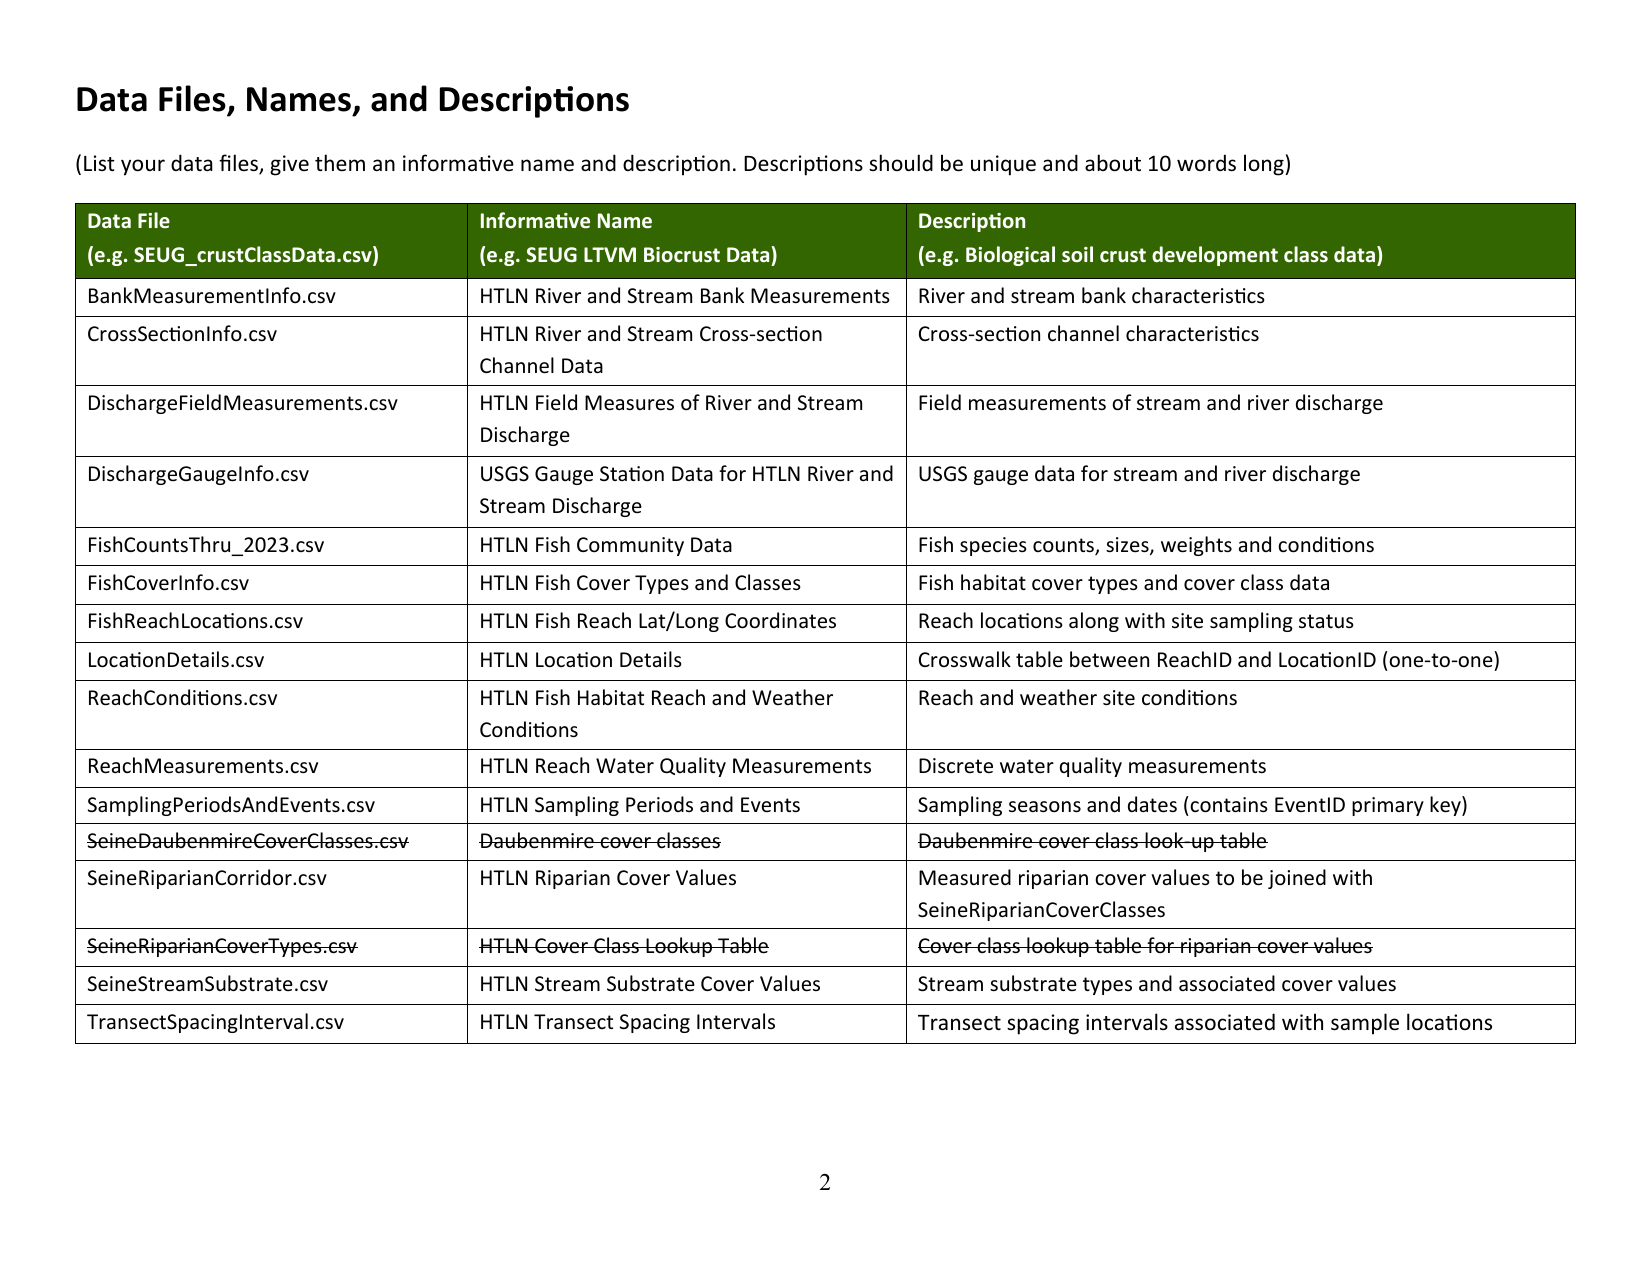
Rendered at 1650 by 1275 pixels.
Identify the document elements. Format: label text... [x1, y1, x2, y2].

table_cell HTLN Fish Reach Lat/Long Coordinates [468, 605, 906, 642]
table_cell Discrete water quality measurements [907, 750, 1575, 787]
table_cell HTLN Cover Class Lookup Table [468, 929, 906, 966]
table_cell HTLN Fish Habitat Reach and Weather Conditions [468, 681, 906, 748]
table_cell Field measurements of stream and river discharge [907, 386, 1575, 456]
table_header Data File (e.g. SEUG_crustClassData.csv) [76, 204, 467, 278]
table_cell HTLN Fish Community Data [468, 528, 906, 565]
table_cell HTLN Stream Substrate Cover Values [468, 967, 906, 1004]
table_cell HTLN Riparian Cover Values [468, 861, 906, 928]
table_cell Measured riparian cover values to be joined with SeineRiparianCoverClasses [907, 861, 1575, 928]
table_cell CrossSectionInfo.csv [76, 317, 467, 384]
table_header Description (e.g. Biological soil crust development class data) [907, 204, 1575, 278]
text (List your data files, give them an informative name and description. Descriptions should be unique and about 10 words long) [75, 148, 1575, 178]
table_cell FishCountsThru_2023.csv [76, 528, 467, 565]
table_cell Cover class lookup table for riparian cover values [907, 929, 1575, 966]
table_cell Cross-section channel characteristics [907, 317, 1575, 384]
table_cell ReachMeasurements.csv [76, 750, 467, 787]
table_cell HTLN Sampling Periods and Events [468, 788, 906, 823]
table_cell HTLN Field Measures of River and Stream Discharge [468, 386, 906, 456]
table_cell Fish species counts, sizes, weights and conditions [907, 528, 1575, 565]
table_cell Reach and weather site conditions [907, 681, 1575, 748]
table_cell DischargeGaugeInfo.csv [76, 457, 467, 527]
table_cell SeineDaubenmireCoverClasses.csv [76, 824, 467, 859]
table_cell Fish habitat cover types and cover class data [907, 566, 1575, 603]
table_cell DischargeFieldMeasurements.csv [76, 386, 467, 456]
table_cell ReachConditions.csv [76, 681, 467, 748]
table_cell Reach locations along with site sampling status [907, 605, 1575, 642]
table_cell FishReachLocations.csv [76, 605, 467, 642]
table_cell HTLN Reach Water Quality Measurements [468, 750, 906, 787]
table_cell Crosswalk table between ReachID and LocationID (one-to-one) [907, 643, 1575, 680]
table_cell SeineRiparianCoverTypes.csv [76, 929, 467, 966]
table_cell FishCoverInfo.csv [76, 566, 467, 603]
table_cell HTLN Location Details [468, 643, 906, 680]
table_cell LocationDetails.csv [76, 643, 467, 680]
table_cell TransectSpacingInterval.csv [76, 1005, 467, 1042]
table_cell SamplingPeriodsAndEvents.csv [76, 788, 467, 823]
table_cell Daubenmire cover classes [468, 824, 906, 859]
table_header Informative Name (e.g. SEUG LTVM Biocrust Data) [468, 204, 906, 278]
table_cell River and stream bank characteristics [907, 279, 1575, 316]
table_cell USGS Gauge Station Data for HTLN River and Stream Discharge [468, 457, 906, 527]
table_cell SeineStreamSubstrate.csv [76, 967, 467, 1004]
table_cell Stream substrate types and associated cover values [907, 967, 1575, 1004]
table_cell Transect spacing intervals associated with sample locations [907, 1005, 1575, 1042]
subtitle Data Files, Names, and Descriptions [75, 75, 1575, 121]
table_cell HTLN River and Stream Bank Measurements [468, 279, 906, 316]
table_cell BankMeasurementInfo.csv [76, 279, 467, 316]
table_cell HTLN River and Stream Cross-section Channel Data [468, 317, 906, 384]
table_cell Daubenmire cover class look-up table [907, 824, 1575, 859]
table_cell SeineRiparianCorridor.csv [76, 861, 467, 928]
table_cell USGS gauge data for stream and river discharge [907, 457, 1575, 527]
table_cell Sampling seasons and dates (contains EventID primary key) [907, 788, 1575, 823]
table_cell HTLN Fish Cover Types and Classes [468, 566, 906, 603]
table_cell HTLN Transect Spacing Intervals [468, 1005, 906, 1042]
